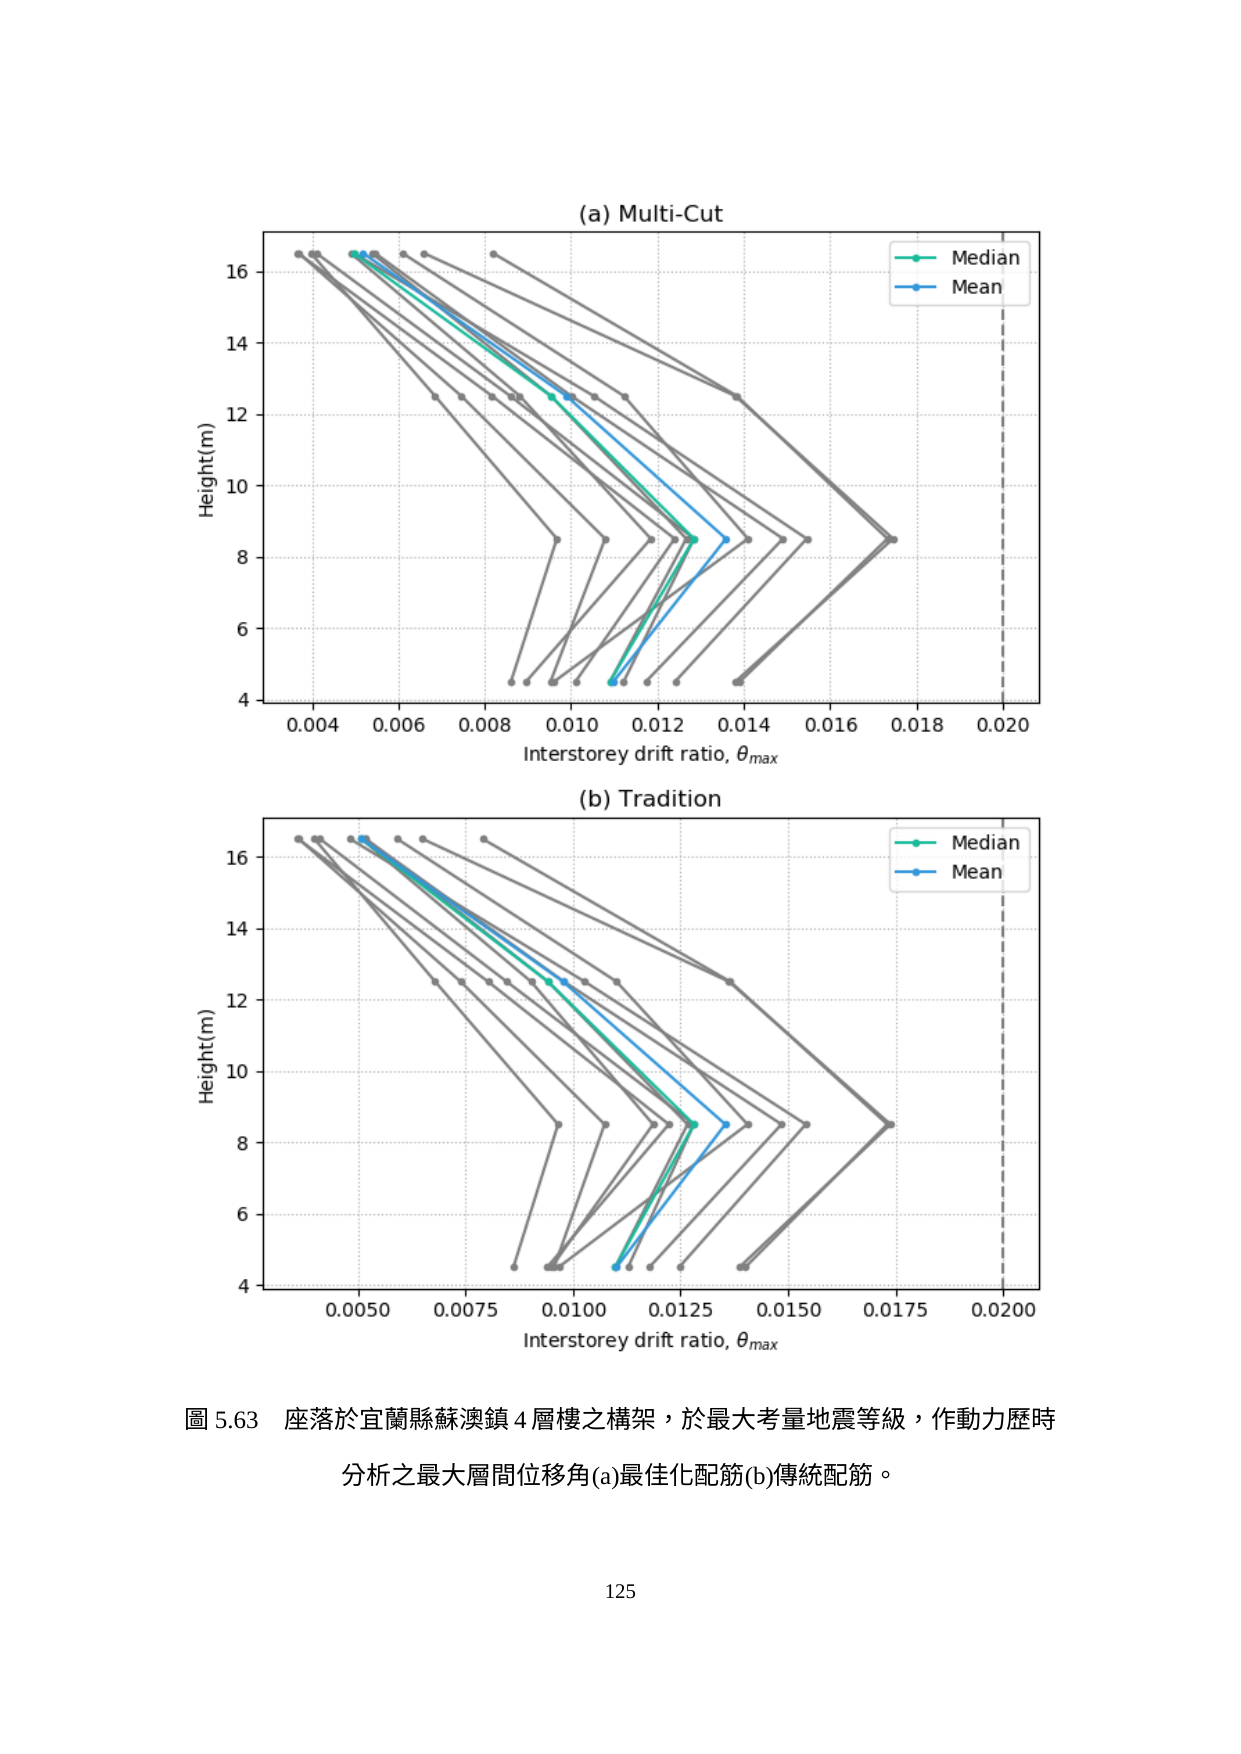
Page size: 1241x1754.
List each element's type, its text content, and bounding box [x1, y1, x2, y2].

picture [177, 184, 1063, 1375]
